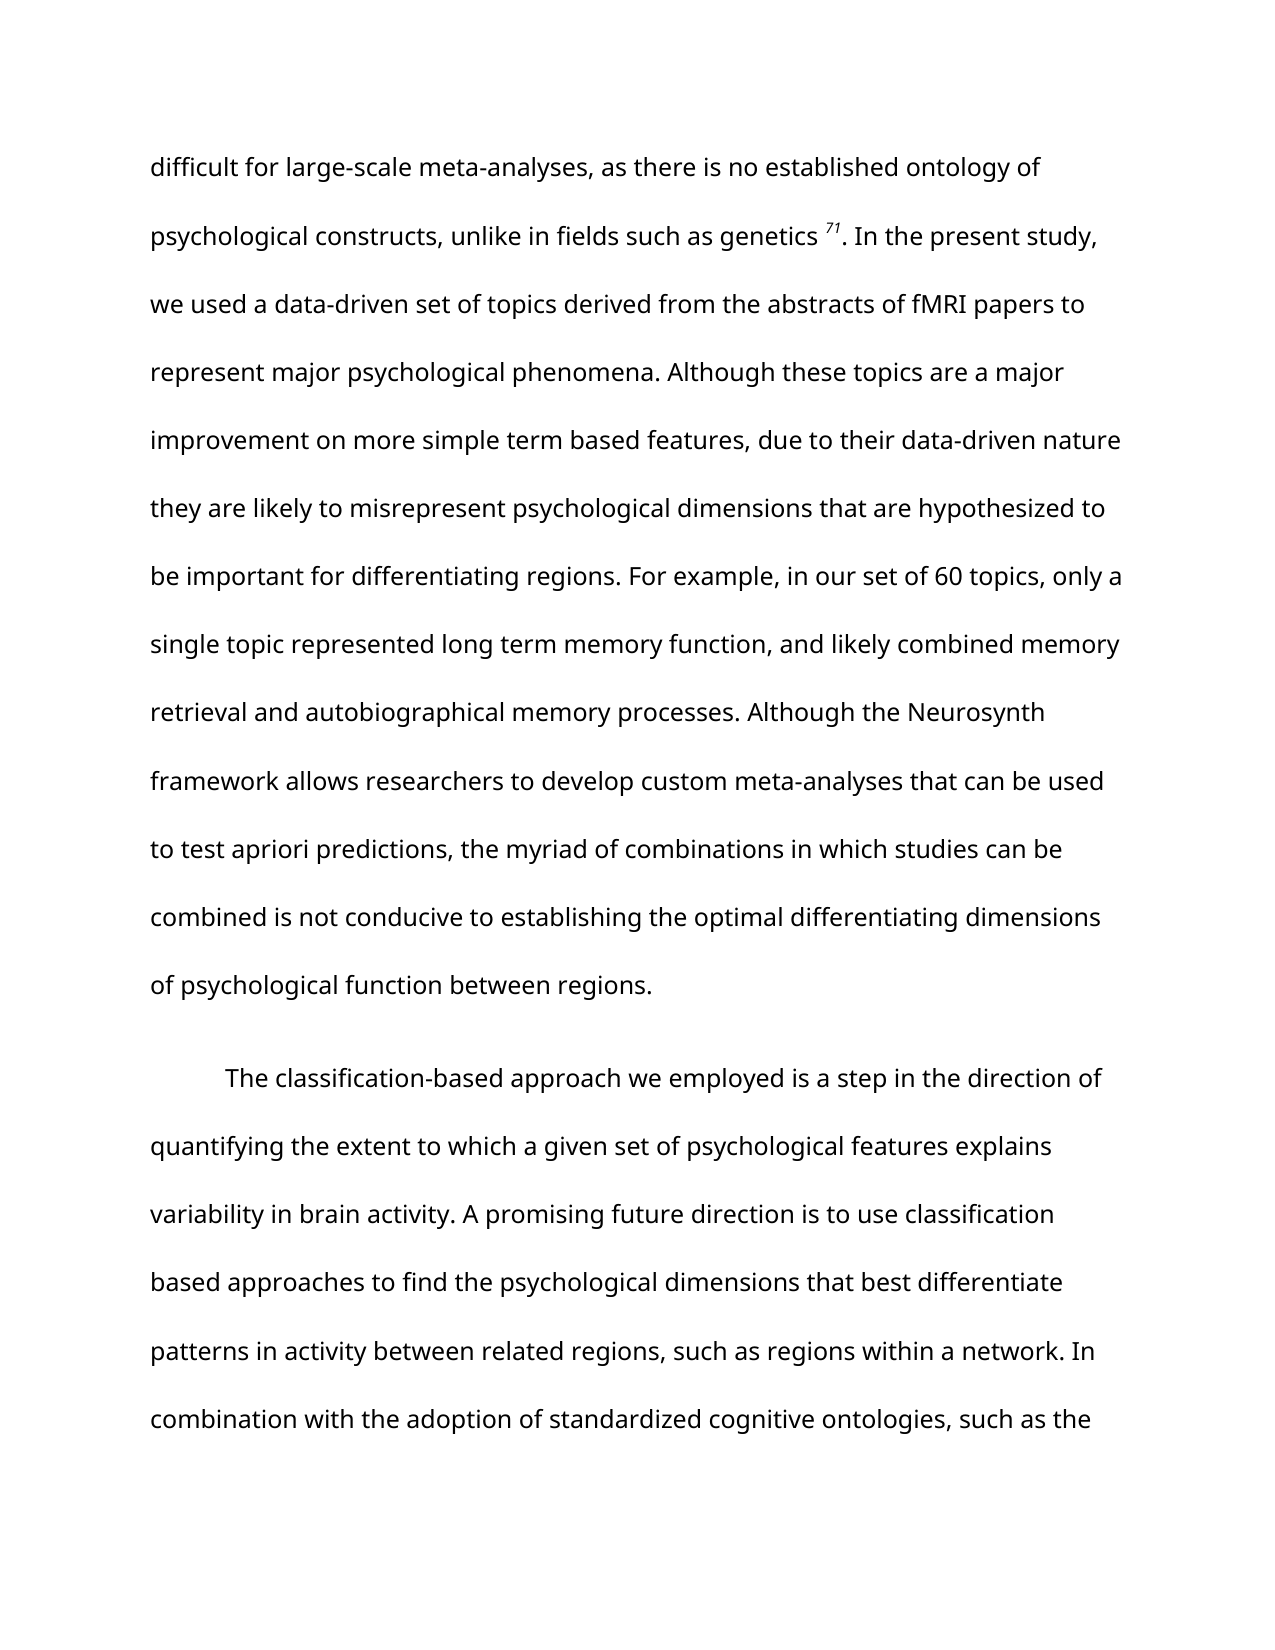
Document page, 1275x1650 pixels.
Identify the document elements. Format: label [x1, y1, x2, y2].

text [150, 1061, 1125, 1435]
text [150, 150, 1125, 1002]
